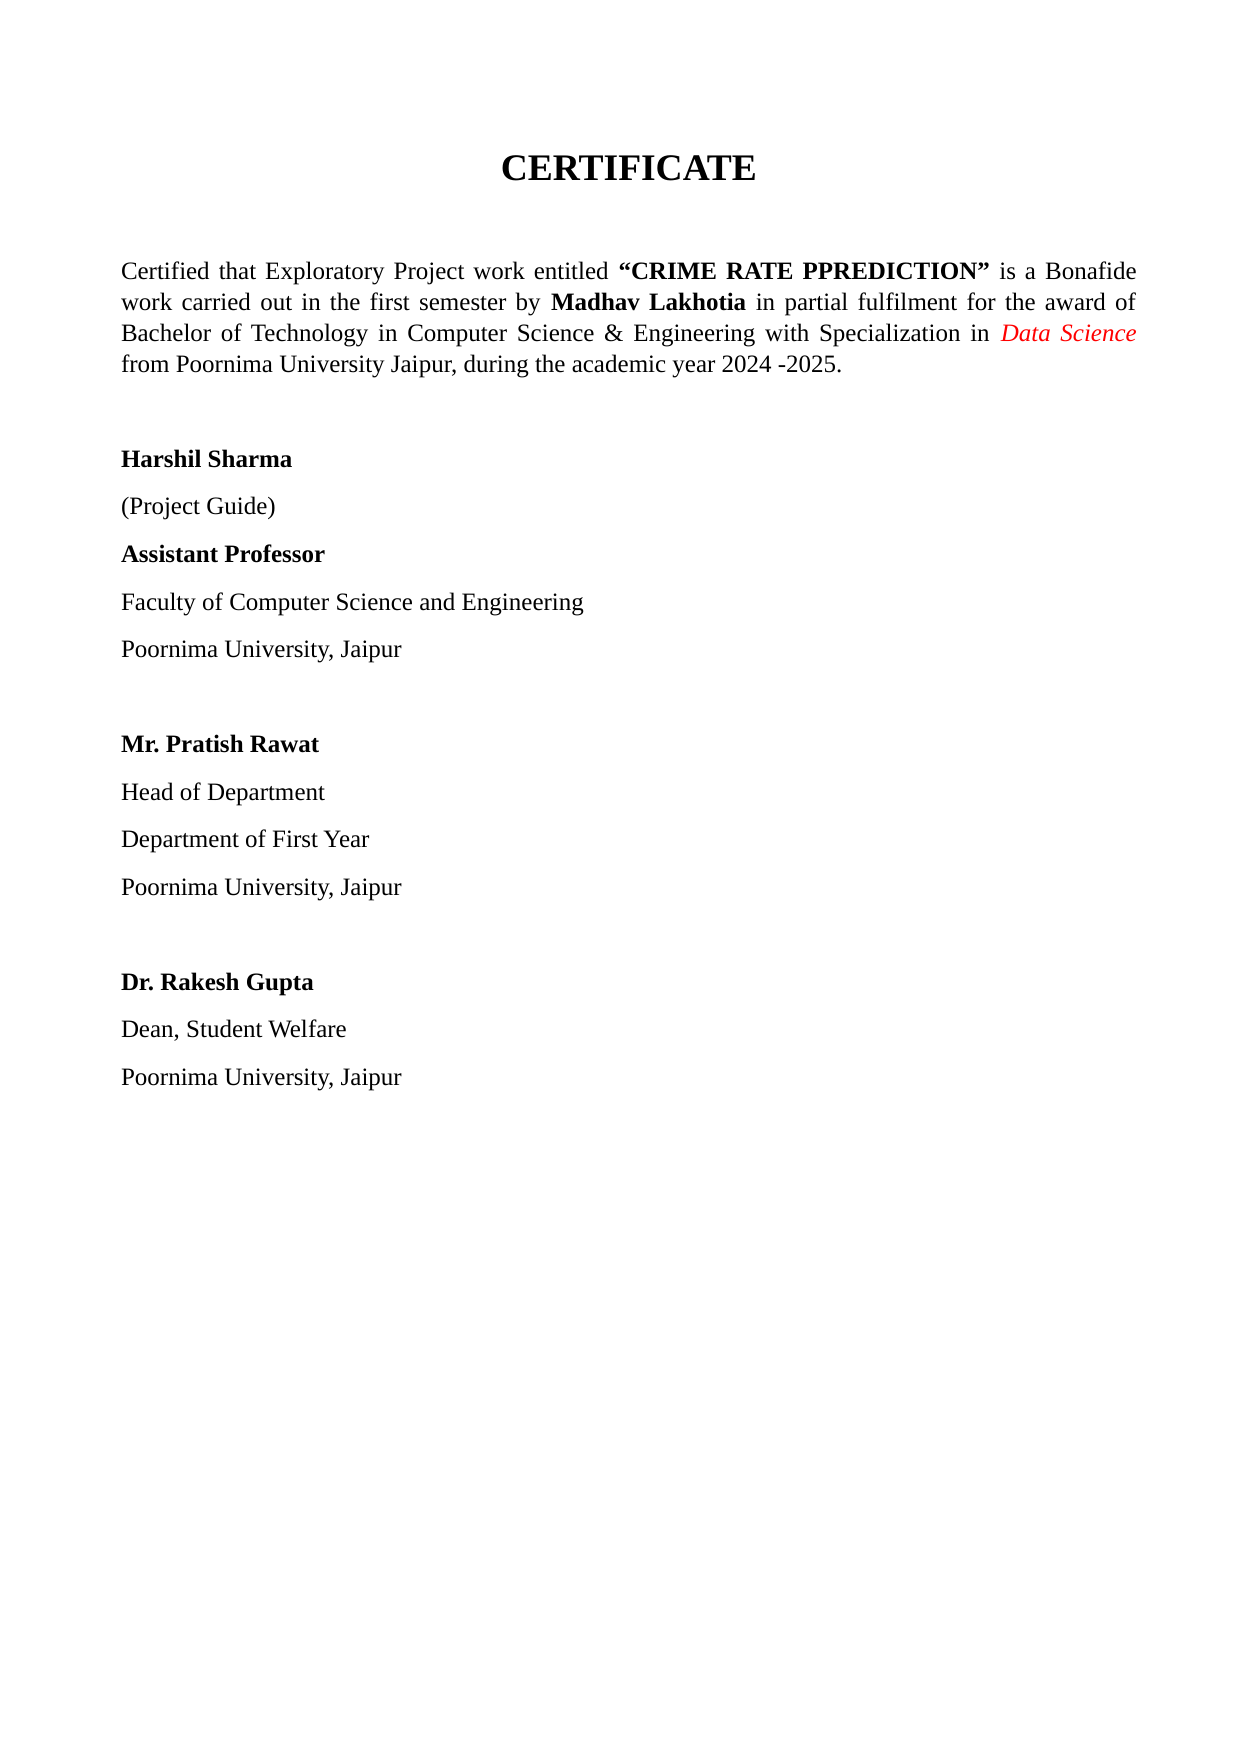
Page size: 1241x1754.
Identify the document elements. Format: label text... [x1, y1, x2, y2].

text CERTIFICATE [121, 146, 1137, 189]
text Dr. Rakesh Gupta [121, 967, 1137, 996]
text Faculty of Computer Science and Engineering [121, 587, 1137, 616]
text Head of Department [121, 777, 1137, 806]
text Dean, Student Welfare [121, 1014, 1137, 1043]
text Mr. Pratish Rawat [121, 729, 1137, 758]
text (Project Guide) [121, 491, 1137, 520]
text Poornima University, Jaipur [121, 634, 1137, 663]
text Certified that Exploratory Project work entitled “CRIME RATE PPREDICTION” is a Bonafide work carried out in the first semester by Madhav Lakhotia in partial fulfilment for the award of Bachelor of Technology in Computer Science & Engineering with Specialization in Data Science from Poornima University Jaipur, during the academic year 2024 -2025. [121, 256, 1137, 378]
text Harshil Sharma [121, 444, 1137, 472]
text Poornima University, Jaipur [121, 1062, 1137, 1091]
text Poornima University, Jaipur [121, 872, 1137, 901]
text Assistant Professor [121, 539, 1137, 568]
text Department of First Year [121, 824, 1137, 853]
